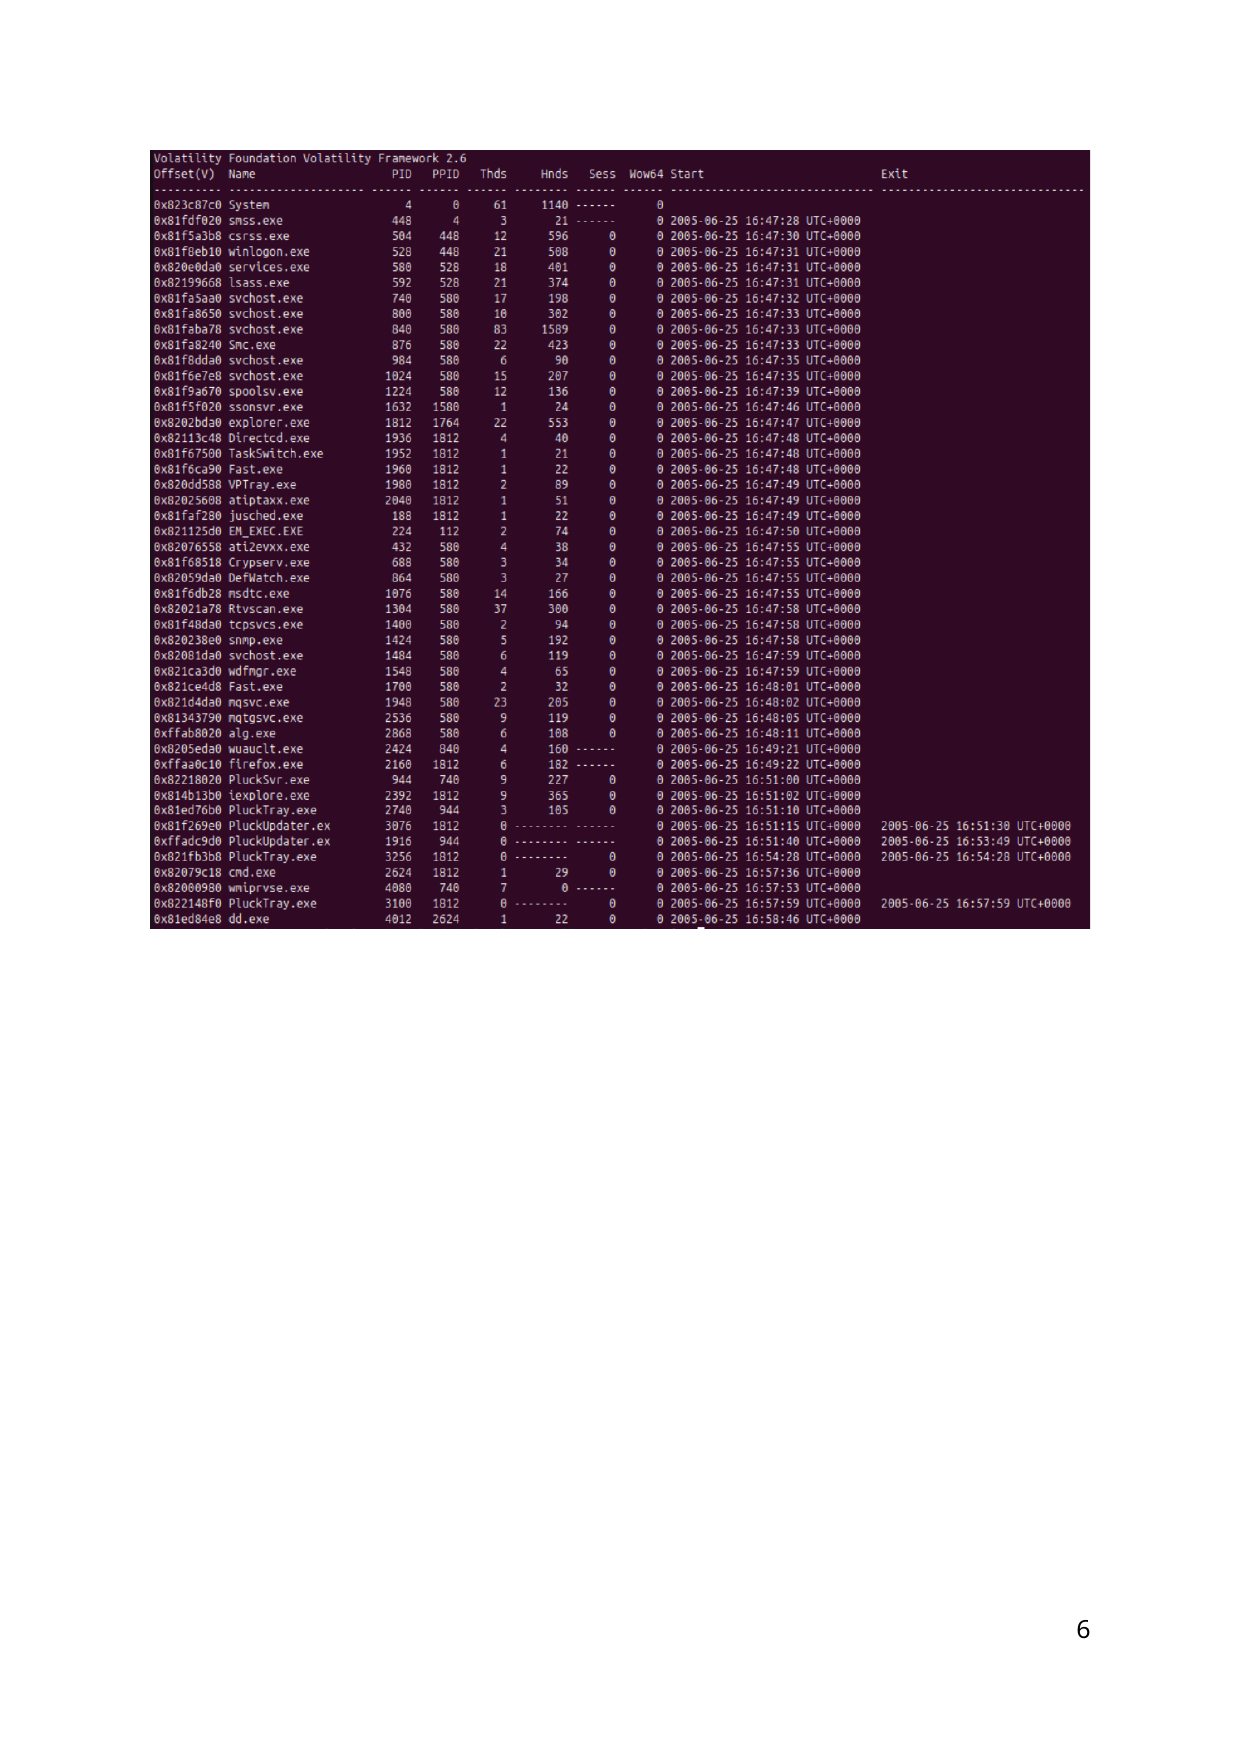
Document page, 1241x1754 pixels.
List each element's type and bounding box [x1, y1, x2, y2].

picture [150, 150, 1091, 929]
